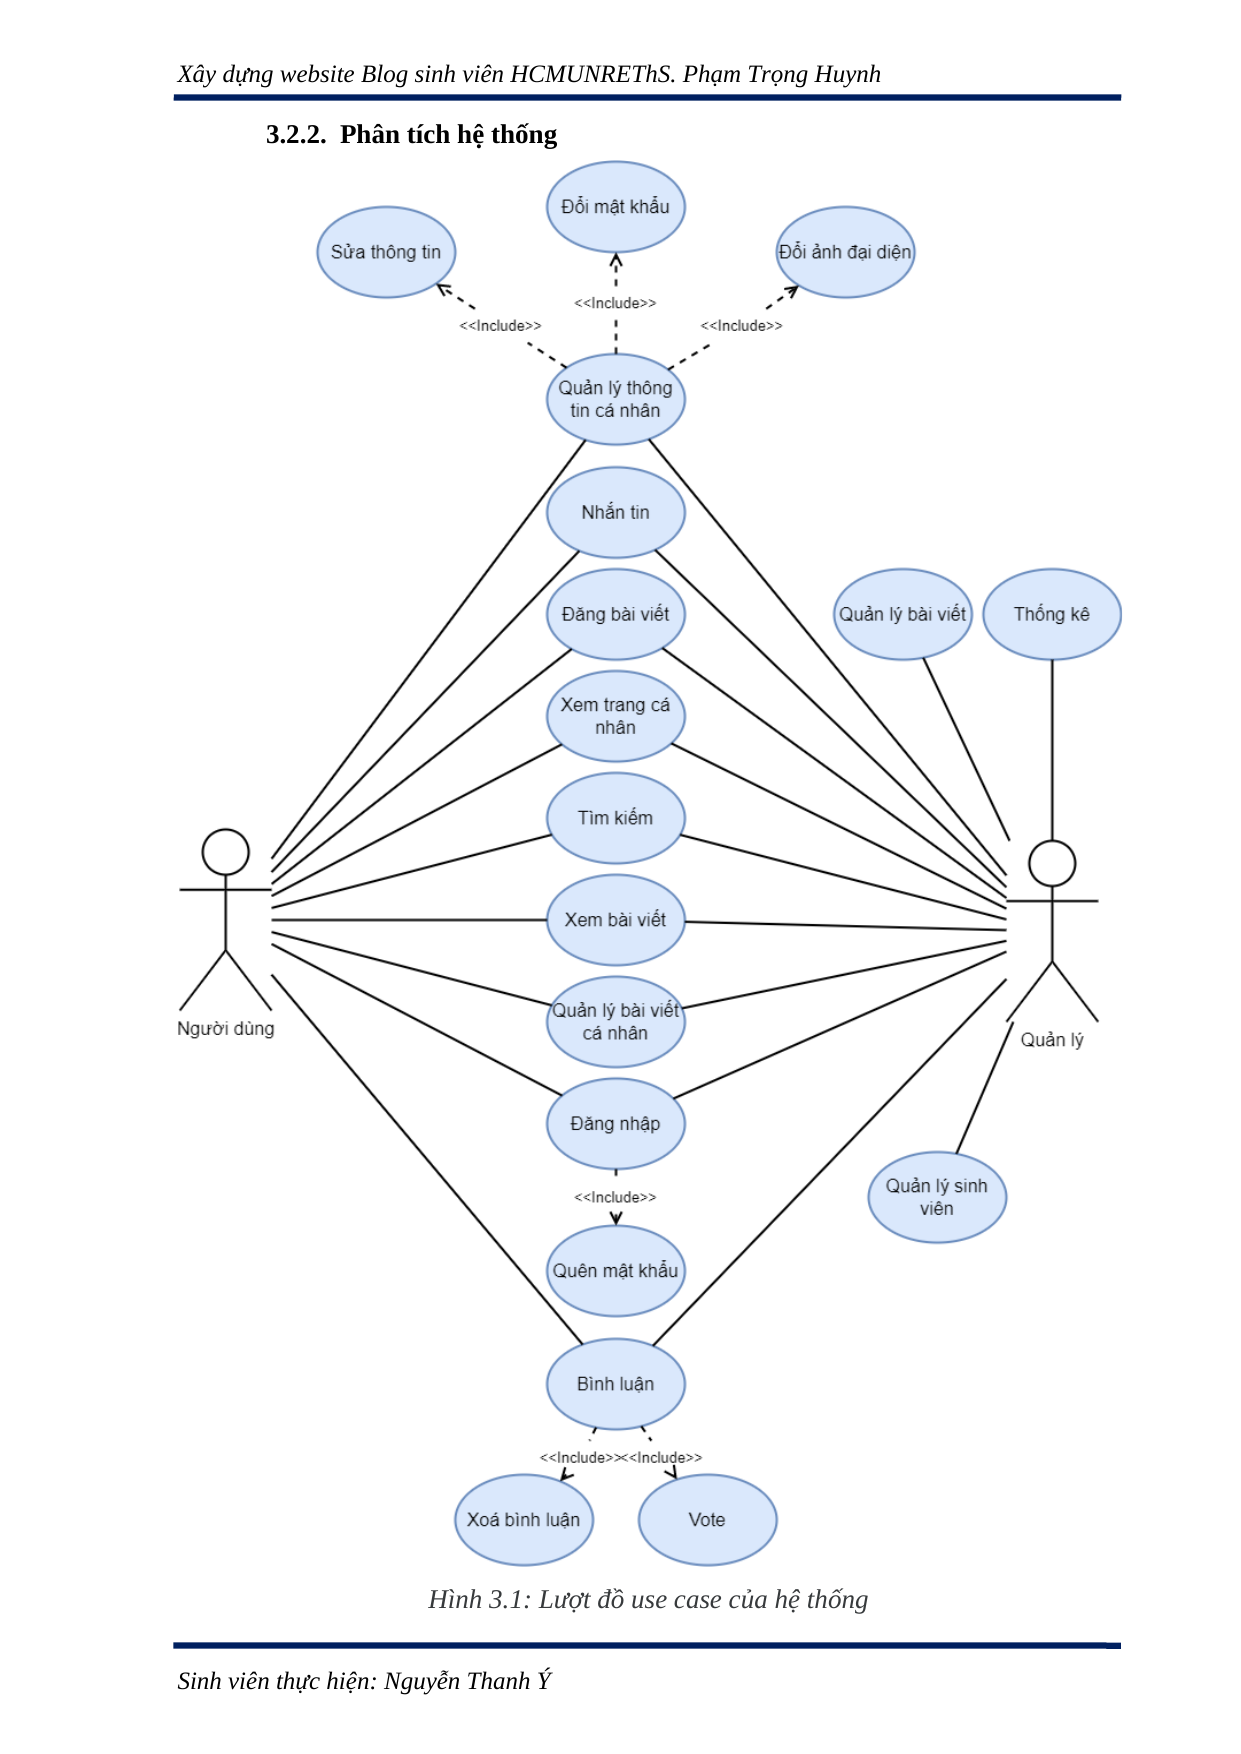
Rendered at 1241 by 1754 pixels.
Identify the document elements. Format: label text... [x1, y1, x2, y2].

subtitle Phân tích hệ thống [266, 118, 1122, 149]
picture [177, 160, 1123, 1567]
